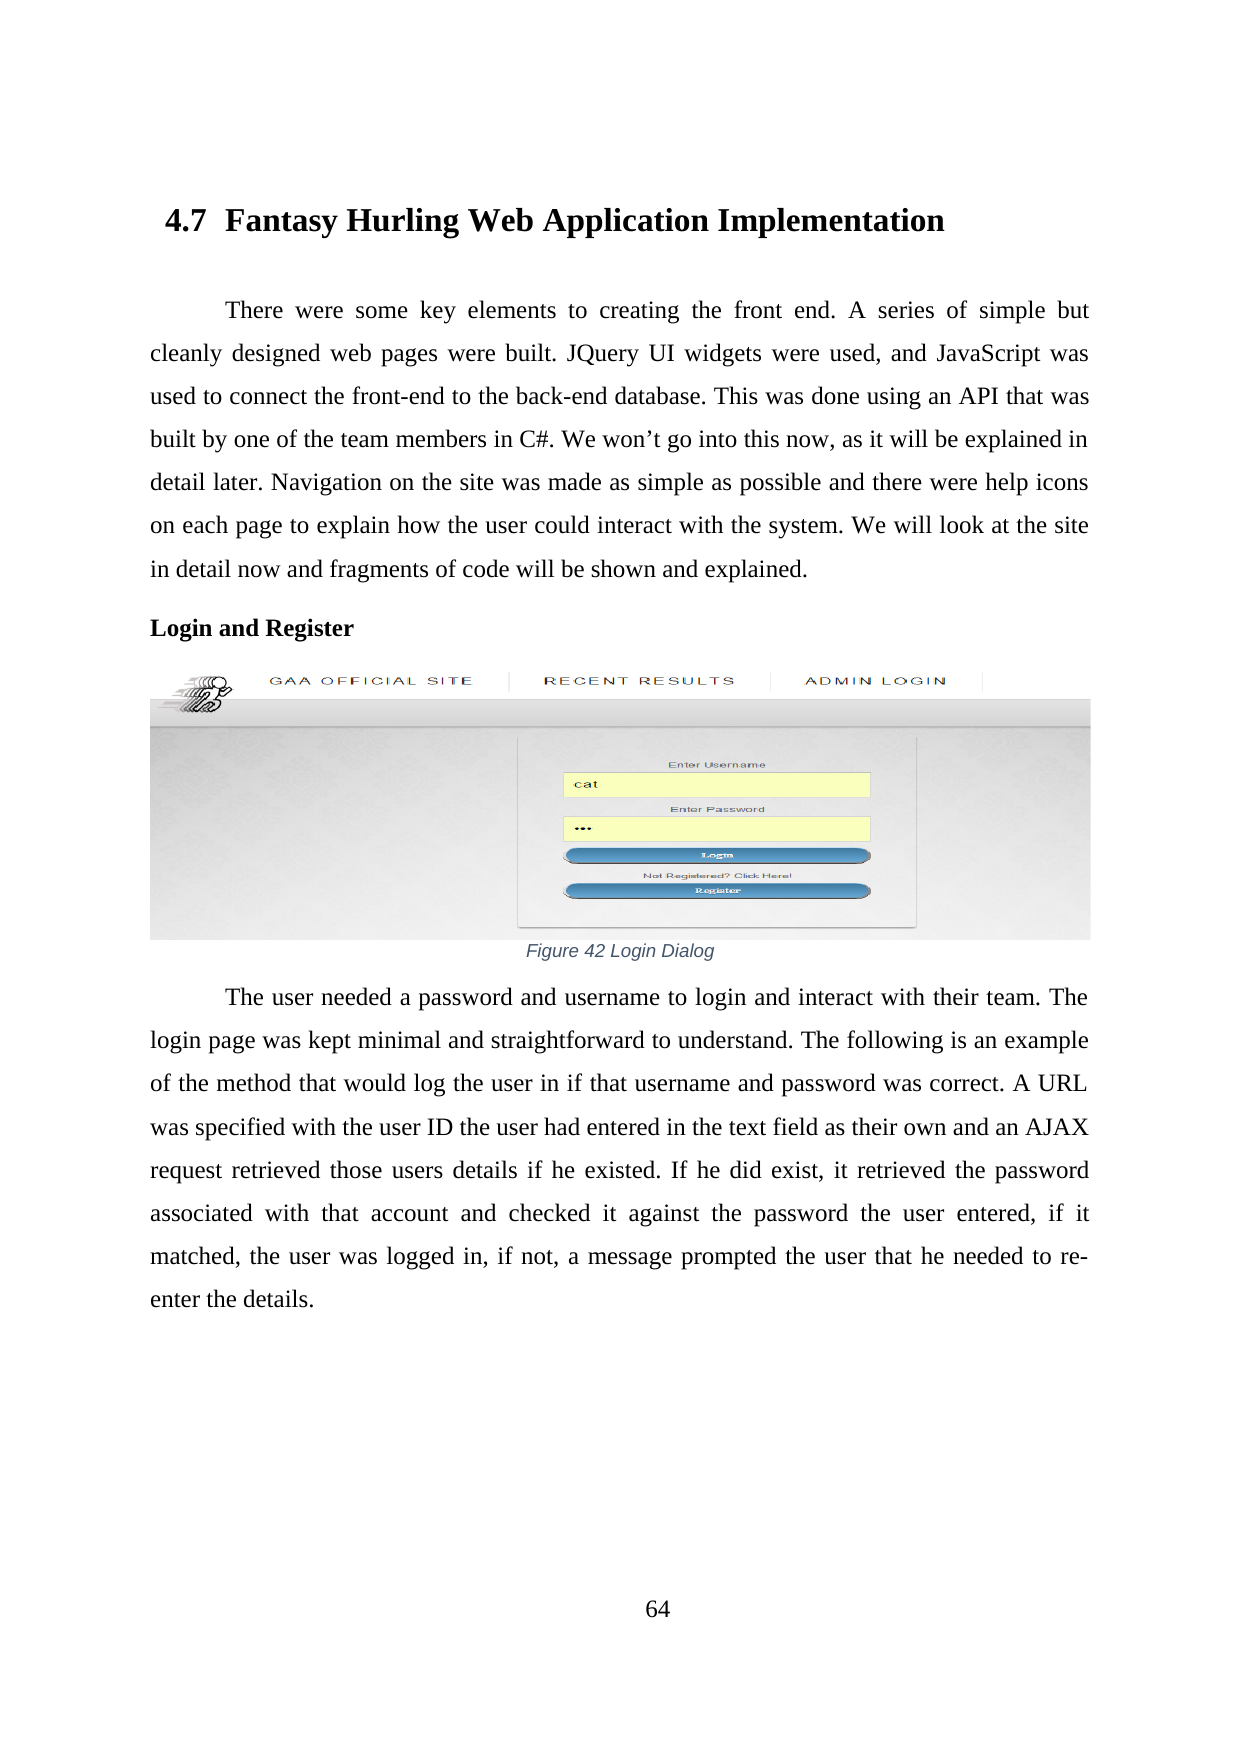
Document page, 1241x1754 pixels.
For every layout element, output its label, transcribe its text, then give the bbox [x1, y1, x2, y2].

subtitle Login and Register [150, 613, 1090, 642]
subtitle Fantasy Hurling Web Application Implementation [165, 200, 1090, 238]
text There were some key elements to creating the front end. A series of simple but cleanly designed web pages were built. JQuery UI widgets were used, and JavaScript was used to connect the front-end to the back-end database. This was done using an API that was built by one of the team members in C#. We won’t go into this now, as it will be explained in detail later. Navigation on the site was made as simple as possible and there were help icons on each page to explain how the user could interact with the system. We will look at the site in detail now and fragments of code will be shown and explained. [150, 295, 1090, 582]
text The user needed a password and username to login and interact with their team. The login page was kept minimal and straightforward to understand. The following is an example of the method that would log the user in if that username and password was correct. A URL was specified with the user ID the user had entered in the text field as their own and an AJAX request retrieved those users details if he existed. If he did exist, it retrieved the password associated with that account and checked it against the password the user entered, if it matched, the user was logged in, if not, a message prompted the user that he needed to re-enter the details. [150, 982, 1090, 1313]
picture [150, 671, 1091, 940]
